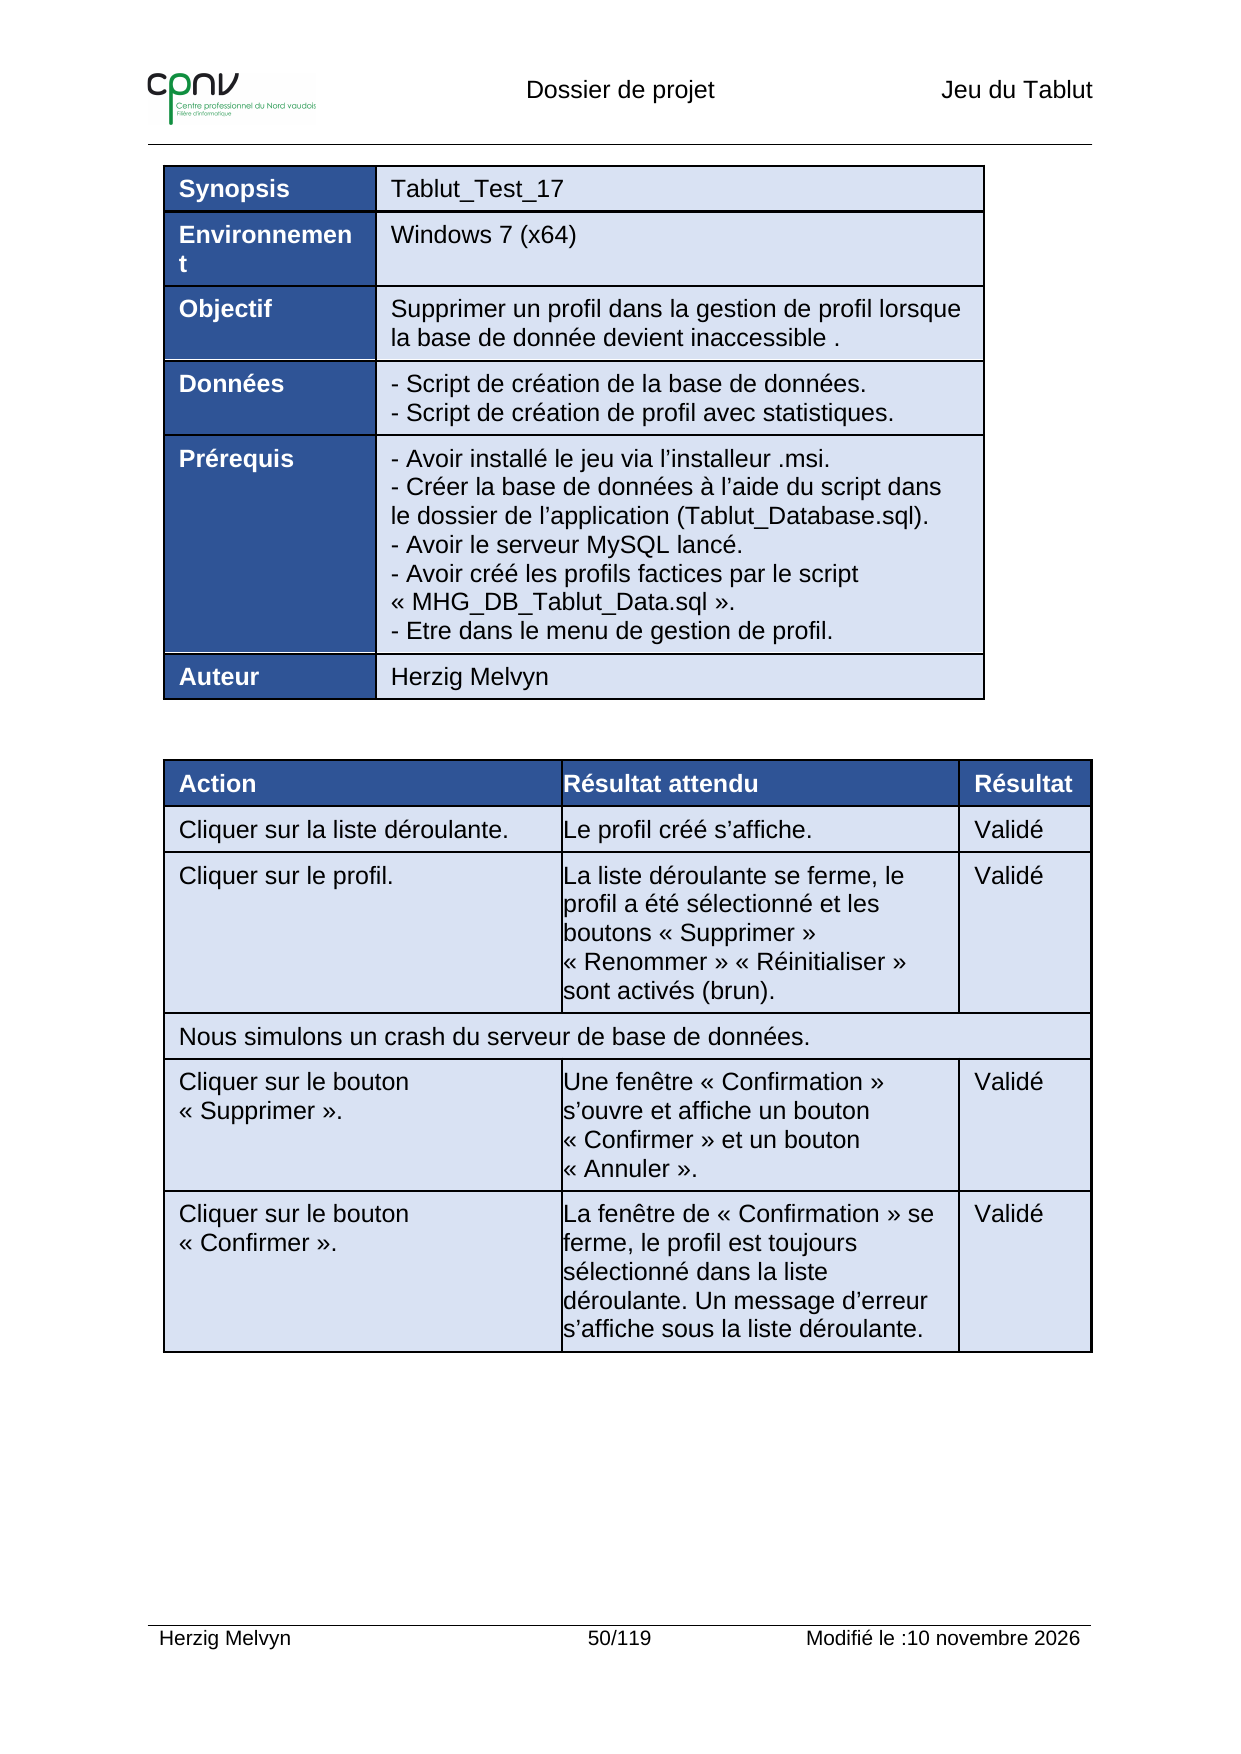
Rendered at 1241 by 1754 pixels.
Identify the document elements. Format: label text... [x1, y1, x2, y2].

table_cell Objectif [165, 287, 375, 359]
table_cell La liste déroulante se ferme, le profil a été sélectionné et les boutons « Supprimer » « Renommer » « Réinitialiser » sont activés (brun). [563, 853, 958, 1012]
table_cell Supprimer un profil dans la gestion de profil lorsque la base de donnée devient inaccessible . [377, 287, 983, 359]
table_cell Cliquer sur le bouton « Confirmer ». [165, 1192, 561, 1351]
table_header Synopsis [165, 167, 375, 210]
table_cell Windows 7 (x64) [377, 213, 983, 285]
table_cell Validé [960, 853, 1090, 1012]
table_cell Environnement [165, 213, 375, 285]
table_cell Cliquer sur la liste déroulante. [165, 807, 561, 851]
table_cell Herzig Melvyn [377, 655, 983, 698]
table_cell Une fenêtre « Confirmation » s’ouvre et affiche un bouton « Confirmer » et un bouton « Annuler ». [563, 1060, 958, 1190]
table_cell Validé [960, 1060, 1090, 1190]
table_header Résultat attendu [563, 761, 958, 805]
table_header Résultat [960, 761, 1090, 805]
picture [147, 73, 316, 125]
table_cell Le profil créé s’affiche. [563, 807, 958, 851]
table_header Action [165, 761, 561, 805]
table_cell - Script de création de la base de données. - Script de création de profil avec statistiques. [377, 362, 983, 434]
table_cell Auteur [165, 655, 375, 698]
table_cell Nous simulons un crash du serveur de base de données. [165, 1014, 1090, 1058]
table_cell Cliquer sur le bouton « Supprimer ». [165, 1060, 561, 1190]
table_cell Validé [960, 1192, 1090, 1351]
table_cell Prérequis [165, 436, 375, 652]
table_cell La fenêtre de « Confirmation » se ferme, le profil est toujours sélectionné dans la liste déroulante. Un message d’erreur s’affiche sous la liste déroulante. [563, 1192, 958, 1351]
table_cell - Avoir installé le jeu via l’installeur .msi. - Créer la base de données à l’aide du script dans le dossier de l’application (Tablut_Database.sql). - Avoir le serveur MySQL lancé. - Avoir créé les profils factices par le script « MHG_DB_Tablut_Data.sql ». - Etre dans le menu de gestion de profil. [377, 436, 983, 652]
table_cell Validé [960, 807, 1090, 851]
table_cell Cliquer sur le profil. [165, 853, 561, 1012]
table_header Tablut_Test_17 [377, 167, 983, 210]
table_cell Données [165, 362, 375, 434]
